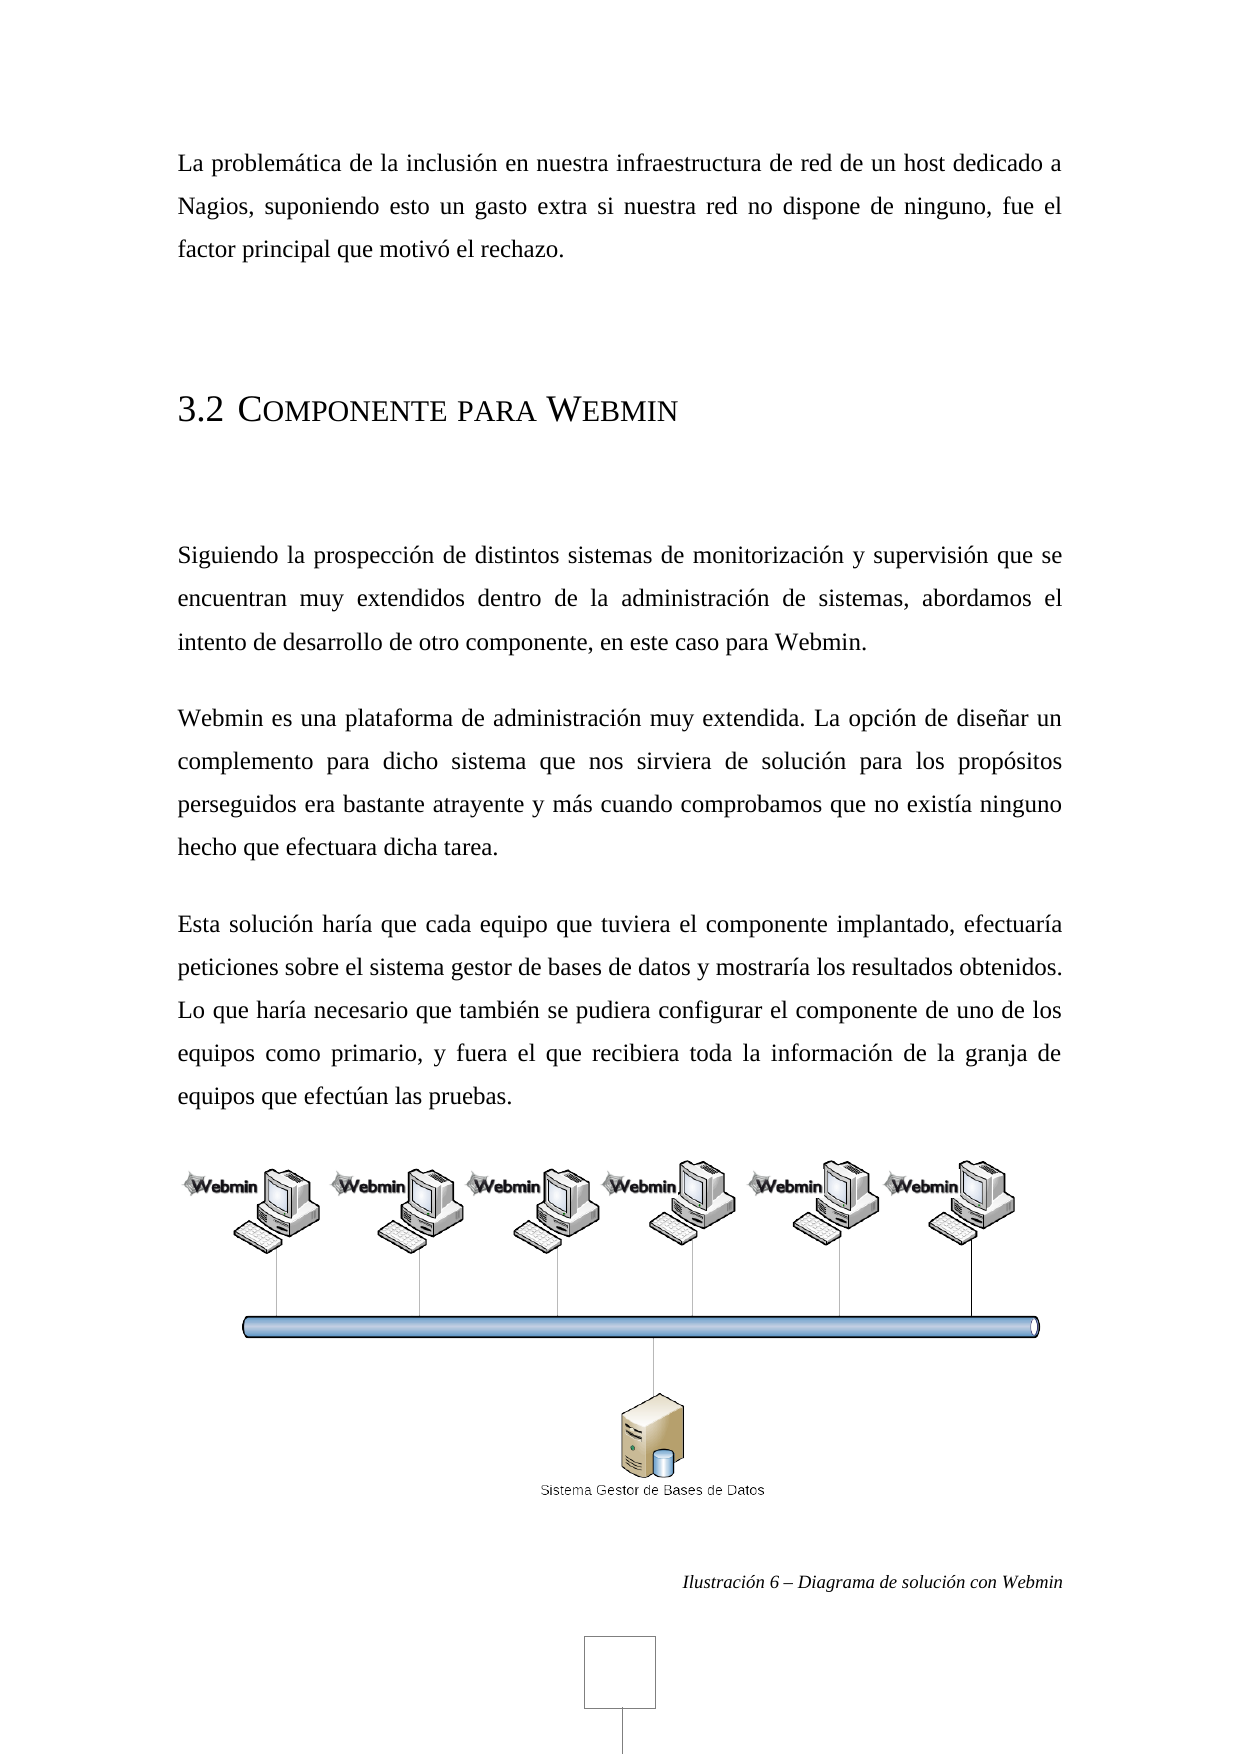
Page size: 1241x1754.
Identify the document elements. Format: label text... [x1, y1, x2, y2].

text Webmin es una plataforma de administración muy extendida. La opción de diseñar un complemento para dicho sistema que nos sirviera de solución para los propósitos perseguidos era bastante atrayente y más cuando comprobamos que no existía ninguno hecho que efectuara dicha tarea. [177, 703, 1063, 861]
text Esta solución haría que cada equipo que tuviera el componente implantado, efectuaría peticiones sobre el sistema gestor de bases de datos y mostraría los resultados obtenidos. Lo que haría necesario que también se pudiera configurar el componente de uno de los equipos como primario, y fuera el que recibiera toda la información de la granja de equipos que efectúan las pruebas. [177, 909, 1063, 1110]
text La problemática de la inclusión en nuestra infraestructura de red de un host dedicado a Nagios, suponiendo esto un gasto extra si nuestra red no dispone de ninguno, fue el factor principal que motivó el rechazo. [177, 148, 1063, 263]
subtitle Componente para Webmin [177, 387, 1063, 430]
text Siguiendo la prospección de distintos sistemas de monitorización y supervisión que se encuentran muy extendidos dentro de la administración de sistemas, abordamos el intento de desarrollo de otro componente, en este caso para Webmin. [177, 540, 1063, 655]
